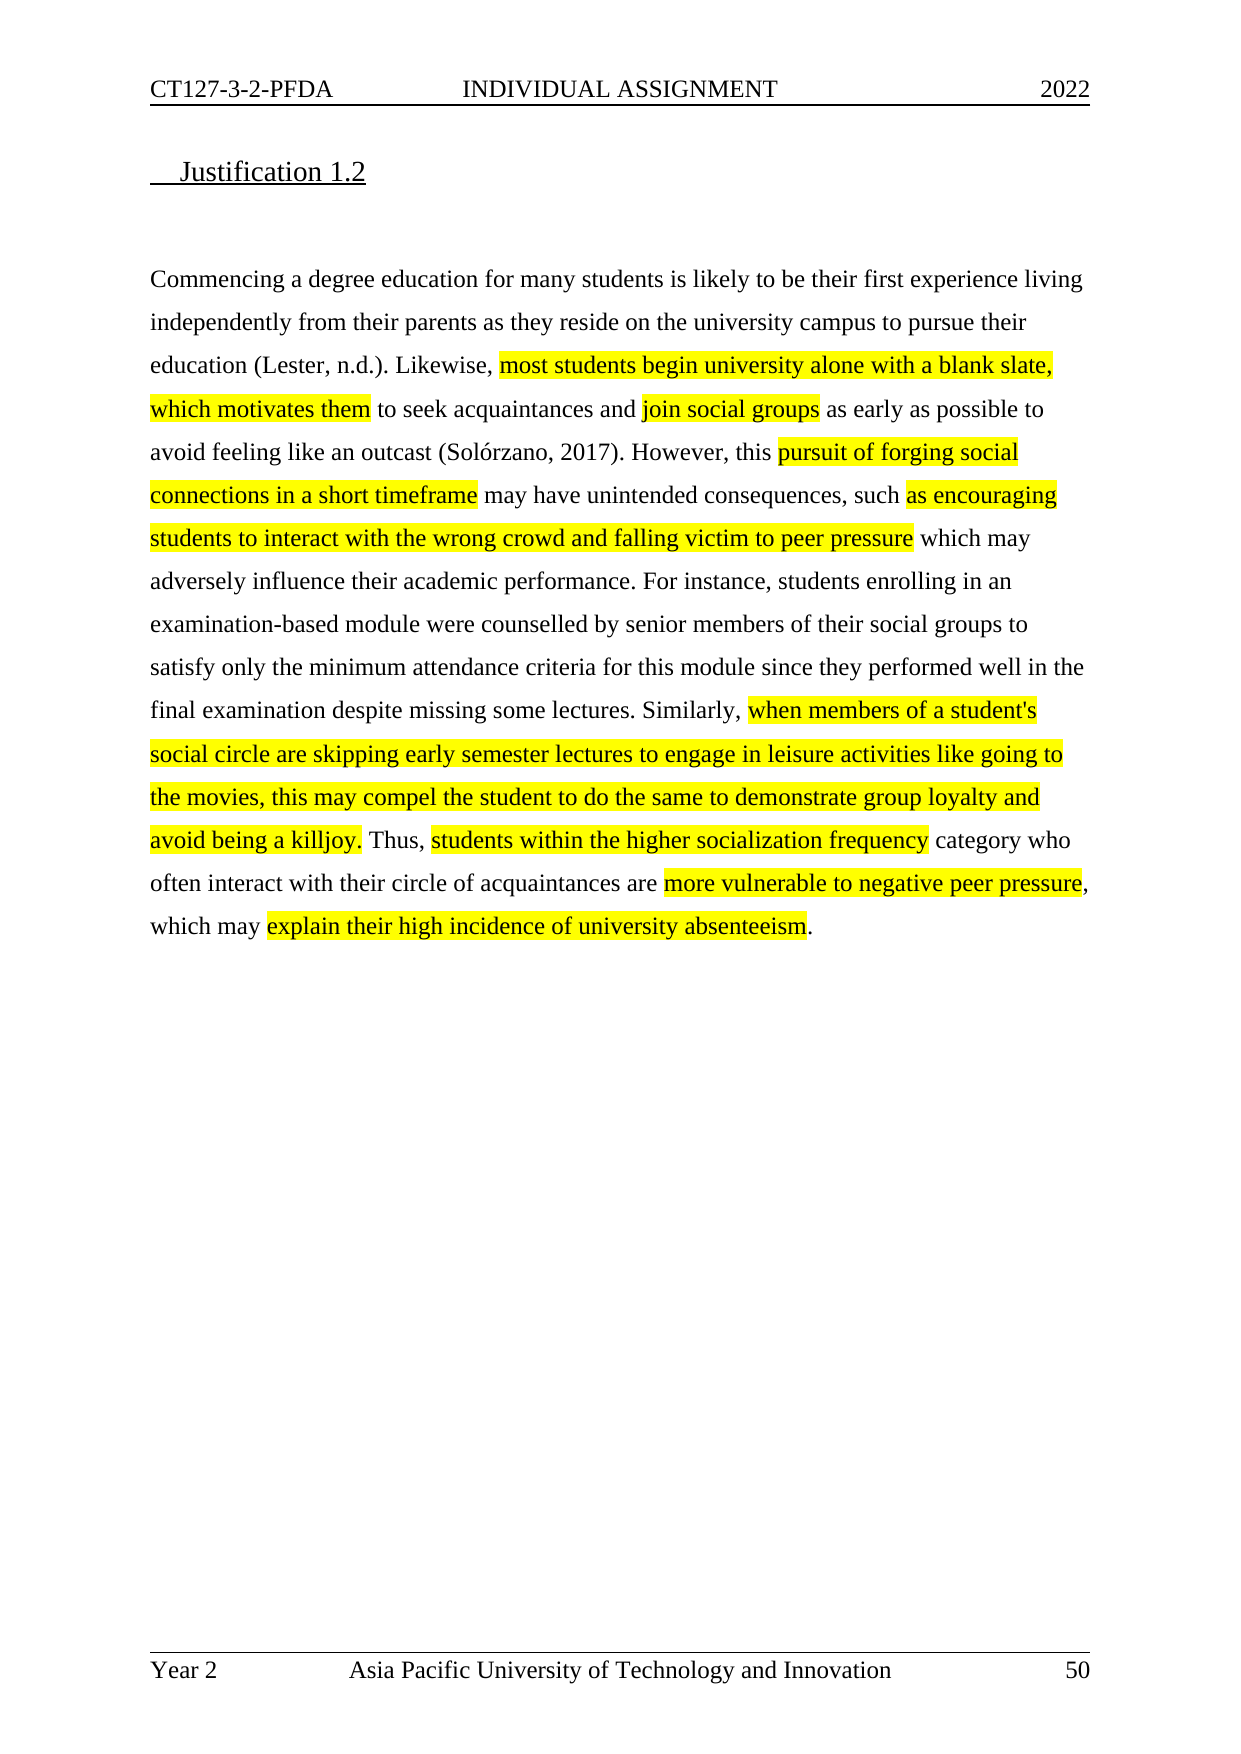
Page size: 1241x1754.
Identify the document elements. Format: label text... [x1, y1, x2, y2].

text Commencing a degree education for many students is likely to be their first experience living independently from their parents as they reside on the university campus to pursue their education. Likewise, most students begin university alone with a blank slate, which motivates them to seek acquaintances and join social groups as early as possible to avoid feeling like an outcast. However, this pursuit of forging social connections in a short timeframe may have unintended consequences, such as encouraging students to interact with the wrong crowd and falling victim to peer pressure which may adversely influence their academic performance. For instance, students enrolling in an examination-based module were counselled by senior members of their social groups to satisfy only the minimum attendance criteria for this module since they performed well in the final examination despite missing some lectures. Similarly, when members of a student's social circle are skipping early semester lectures to engage in leisure activities like going to the movies, this may compel the student to do the same to demonstrate group loyalty and avoid being a killjoy. Thus, students within the higher socialization frequency category who often interact with their circle of acquaintances are more vulnerable to negative peer pressure, which may explain their high incidence of university absenteeism. [150, 264, 1090, 940]
subtitle Justification 1.2 [150, 154, 1090, 188]
